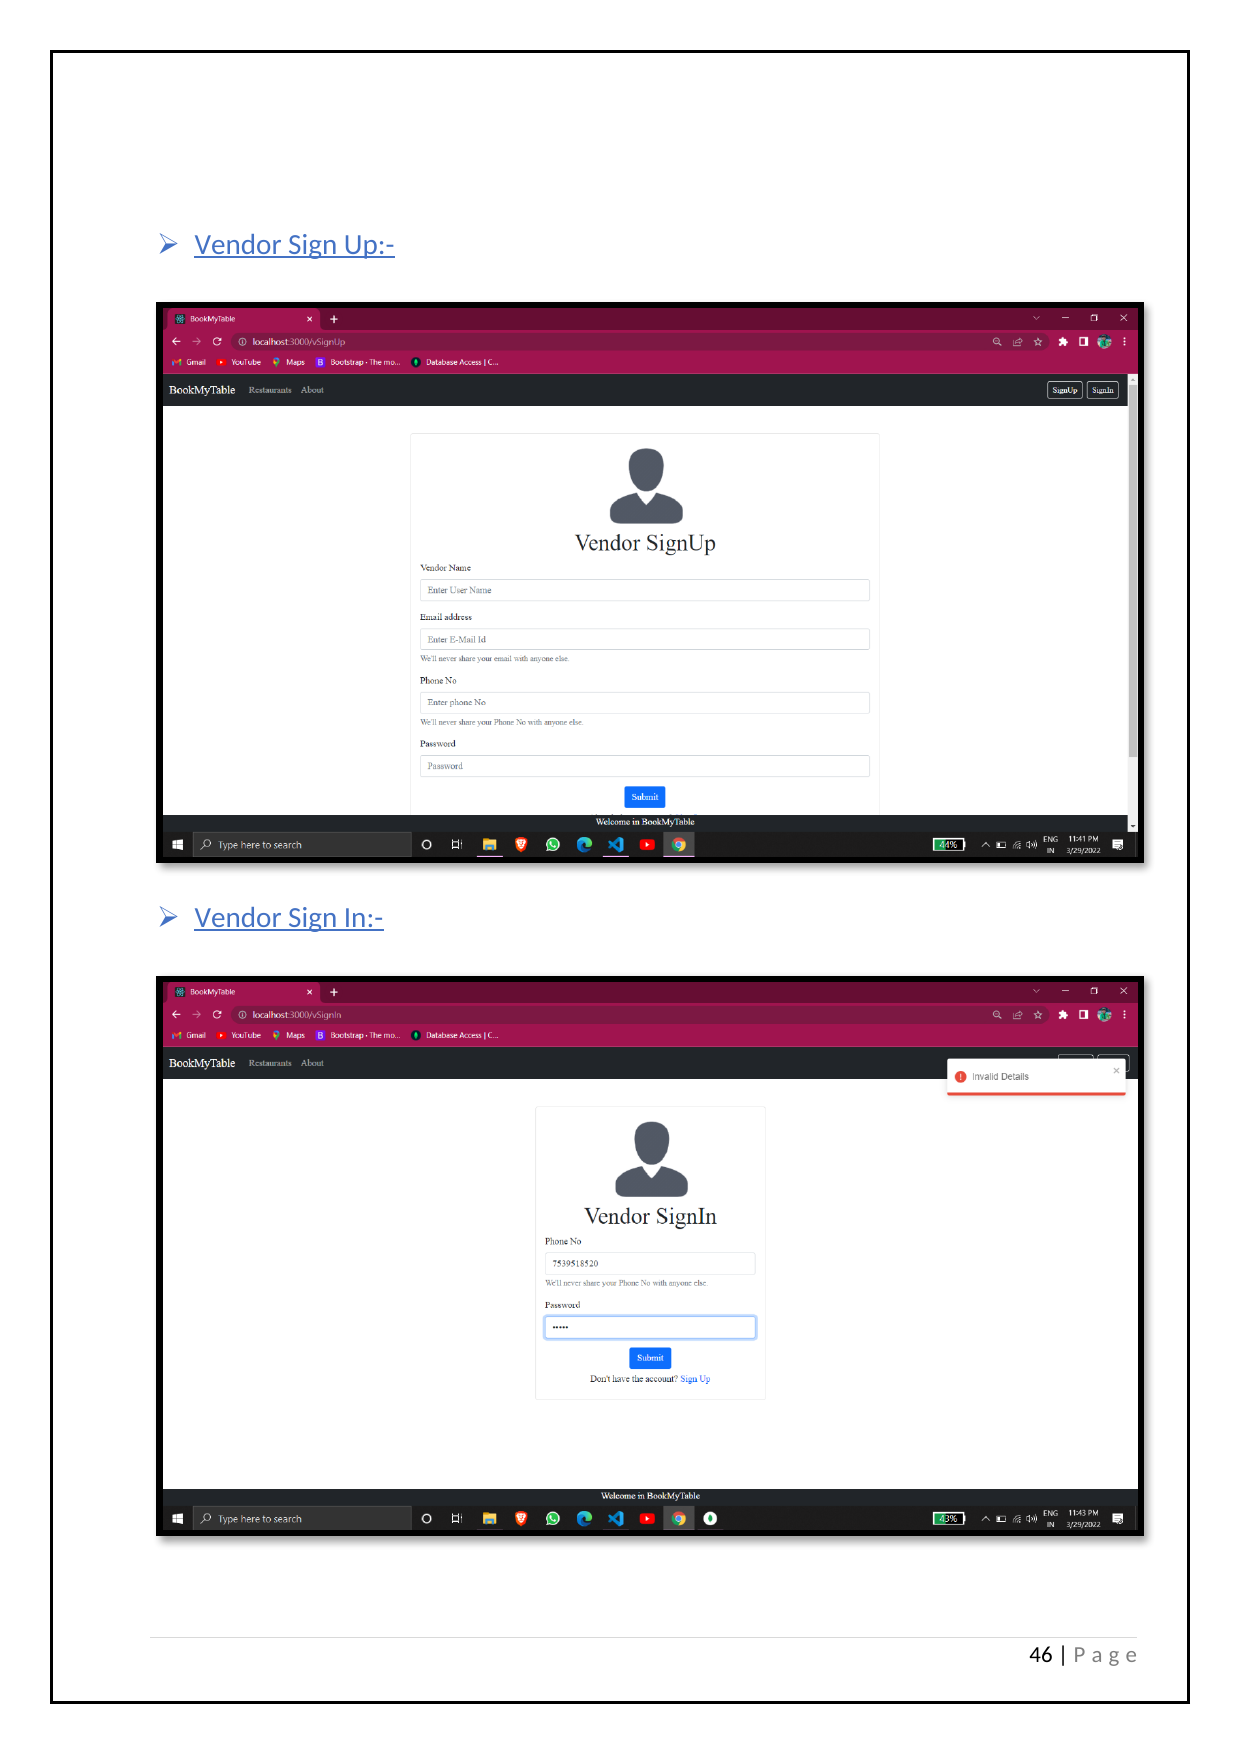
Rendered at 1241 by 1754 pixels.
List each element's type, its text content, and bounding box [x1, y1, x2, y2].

list Vendor Sign In:- [157, 899, 1137, 935]
picture [163, 308, 1138, 857]
picture [163, 982, 1138, 1530]
list Vendor Sign Up:- [157, 226, 1137, 261]
